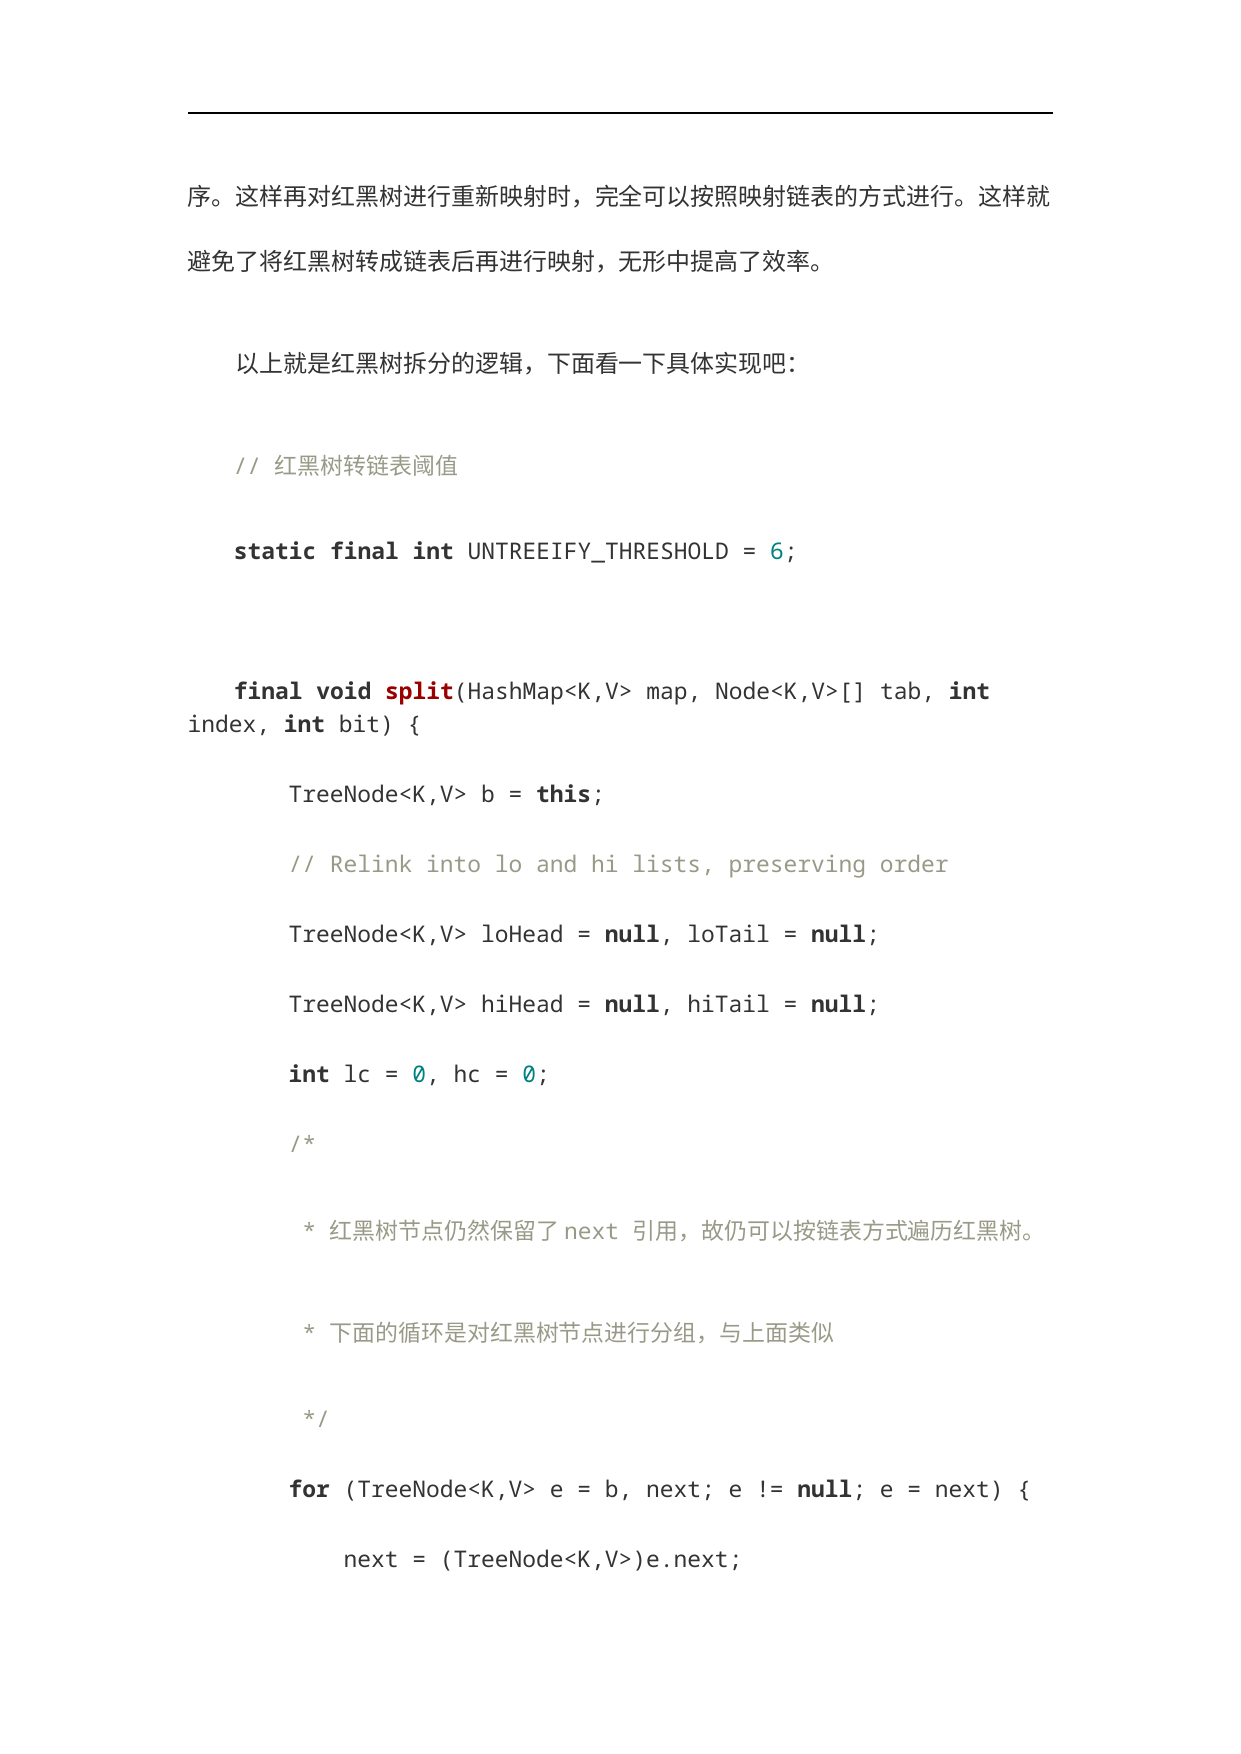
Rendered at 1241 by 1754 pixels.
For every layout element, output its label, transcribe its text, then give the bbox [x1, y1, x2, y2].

text // Relink into lo and hi lists, preserving order [187, 847, 1053, 879]
text TreeNode<K,V> b = this; [187, 777, 1053, 809]
text static final int UNTREEIFY_THRESHOLD = 6; [187, 534, 1053, 567]
text int lc = 0, hc = 0; [187, 1057, 1053, 1089]
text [187, 162, 1053, 292]
text TreeNode<K,V> hiHead = null, hiTail = null; [187, 987, 1053, 1019]
text * 红黑树节点仍然保留了 next 引用，故仍可以按链表方式遍历红黑树。 [187, 1197, 1053, 1262]
text /* [187, 1127, 1053, 1159]
text for (TreeNode<K,V> e = b, next; e != null; e = next) { [187, 1472, 1053, 1504]
text * 下面的循环是对红黑树节点进行分组，与上面类似 [187, 1299, 1053, 1364]
text final void split(HashMap<K,V> map, Node<K,V>[] tab, int index, int bit) { [187, 674, 1053, 739]
text // 红黑树转链表阈值 [187, 432, 1053, 497]
text next = (TreeNode<K,V>)e.next; [187, 1542, 1053, 1574]
text TreeNode<K,V> loHead = null, loTail = null; [187, 917, 1053, 949]
text 以上就是红黑树拆分的逻辑，下面看一下具体实现吧： [187, 329, 1053, 394]
text */ [187, 1402, 1053, 1434]
